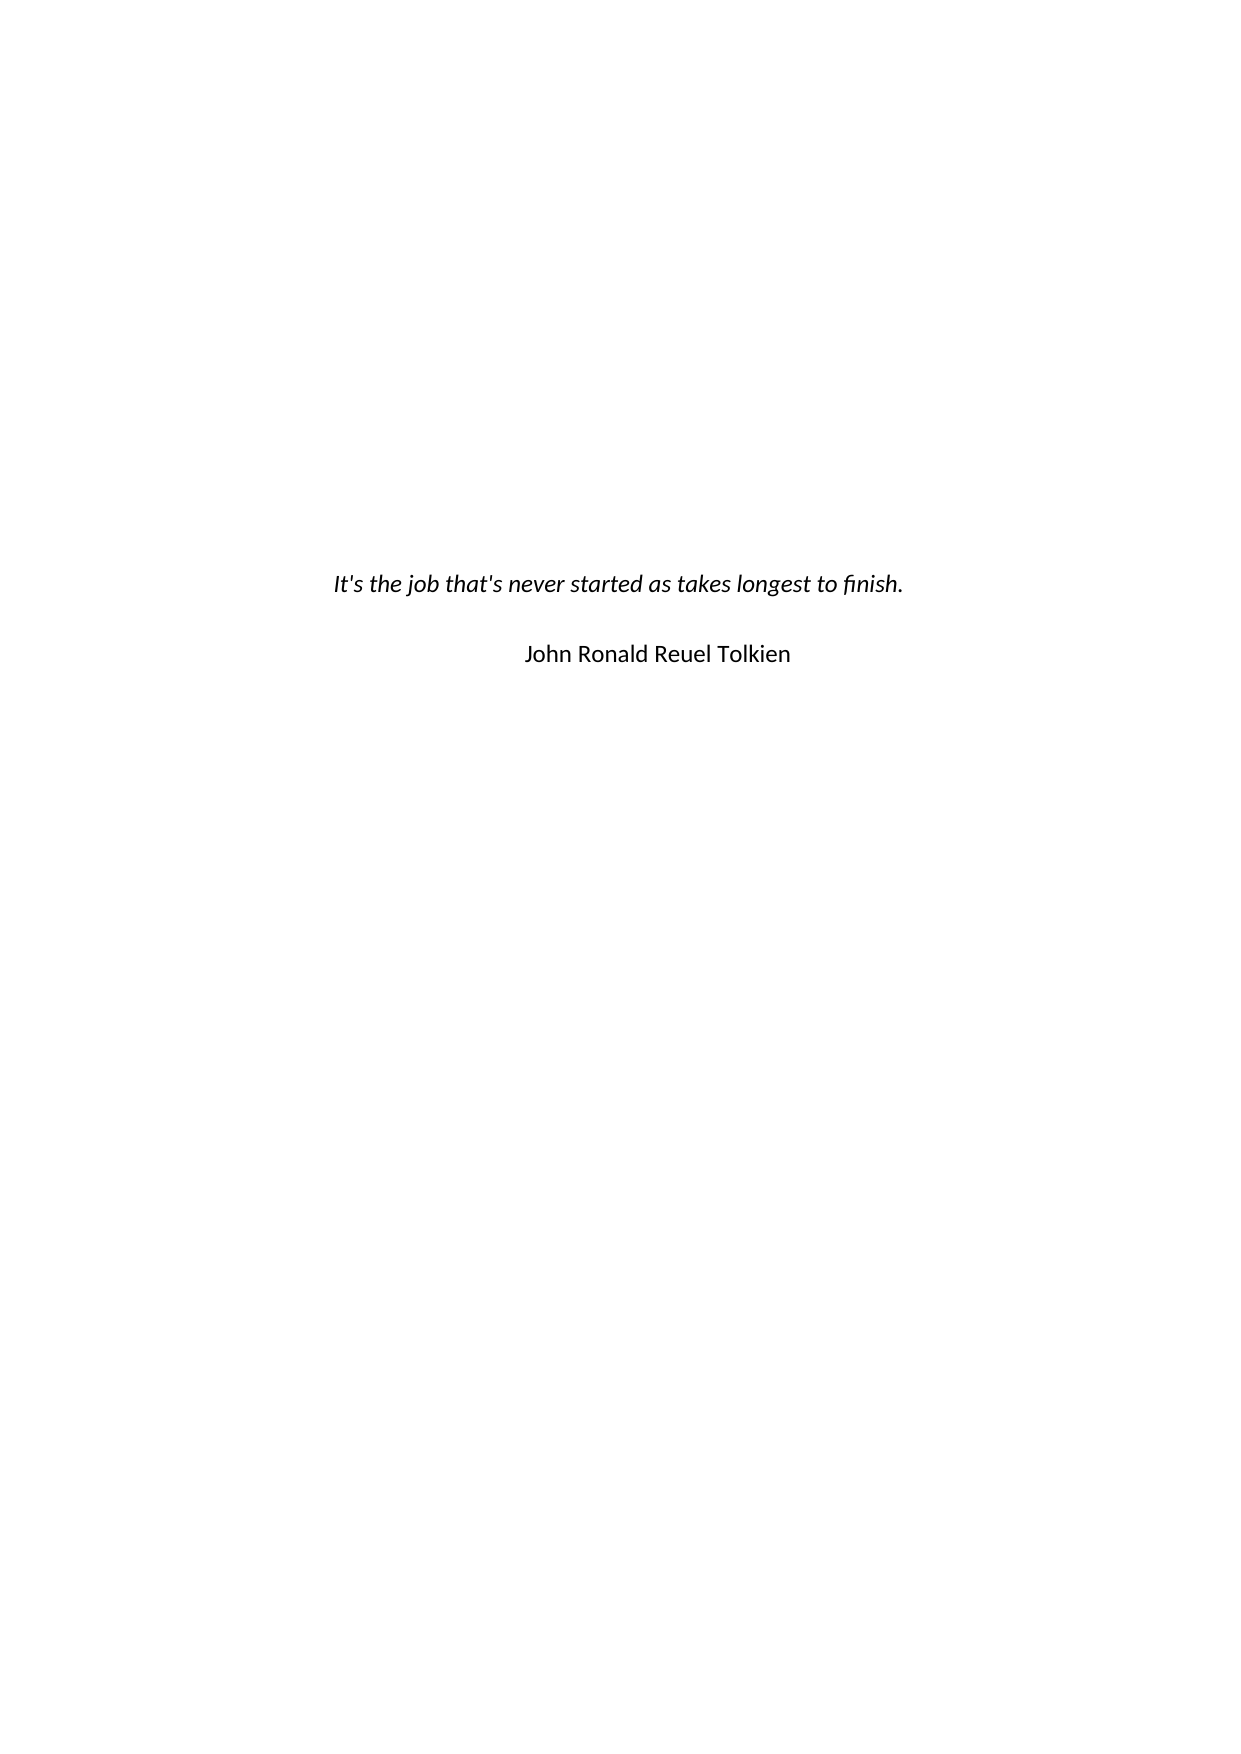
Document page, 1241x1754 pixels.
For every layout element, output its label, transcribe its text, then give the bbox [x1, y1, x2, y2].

list John Ronald Reuel Tolkien [252, 639, 1063, 669]
text It's the job that's never started as takes longest to finish. [267, 568, 973, 598]
